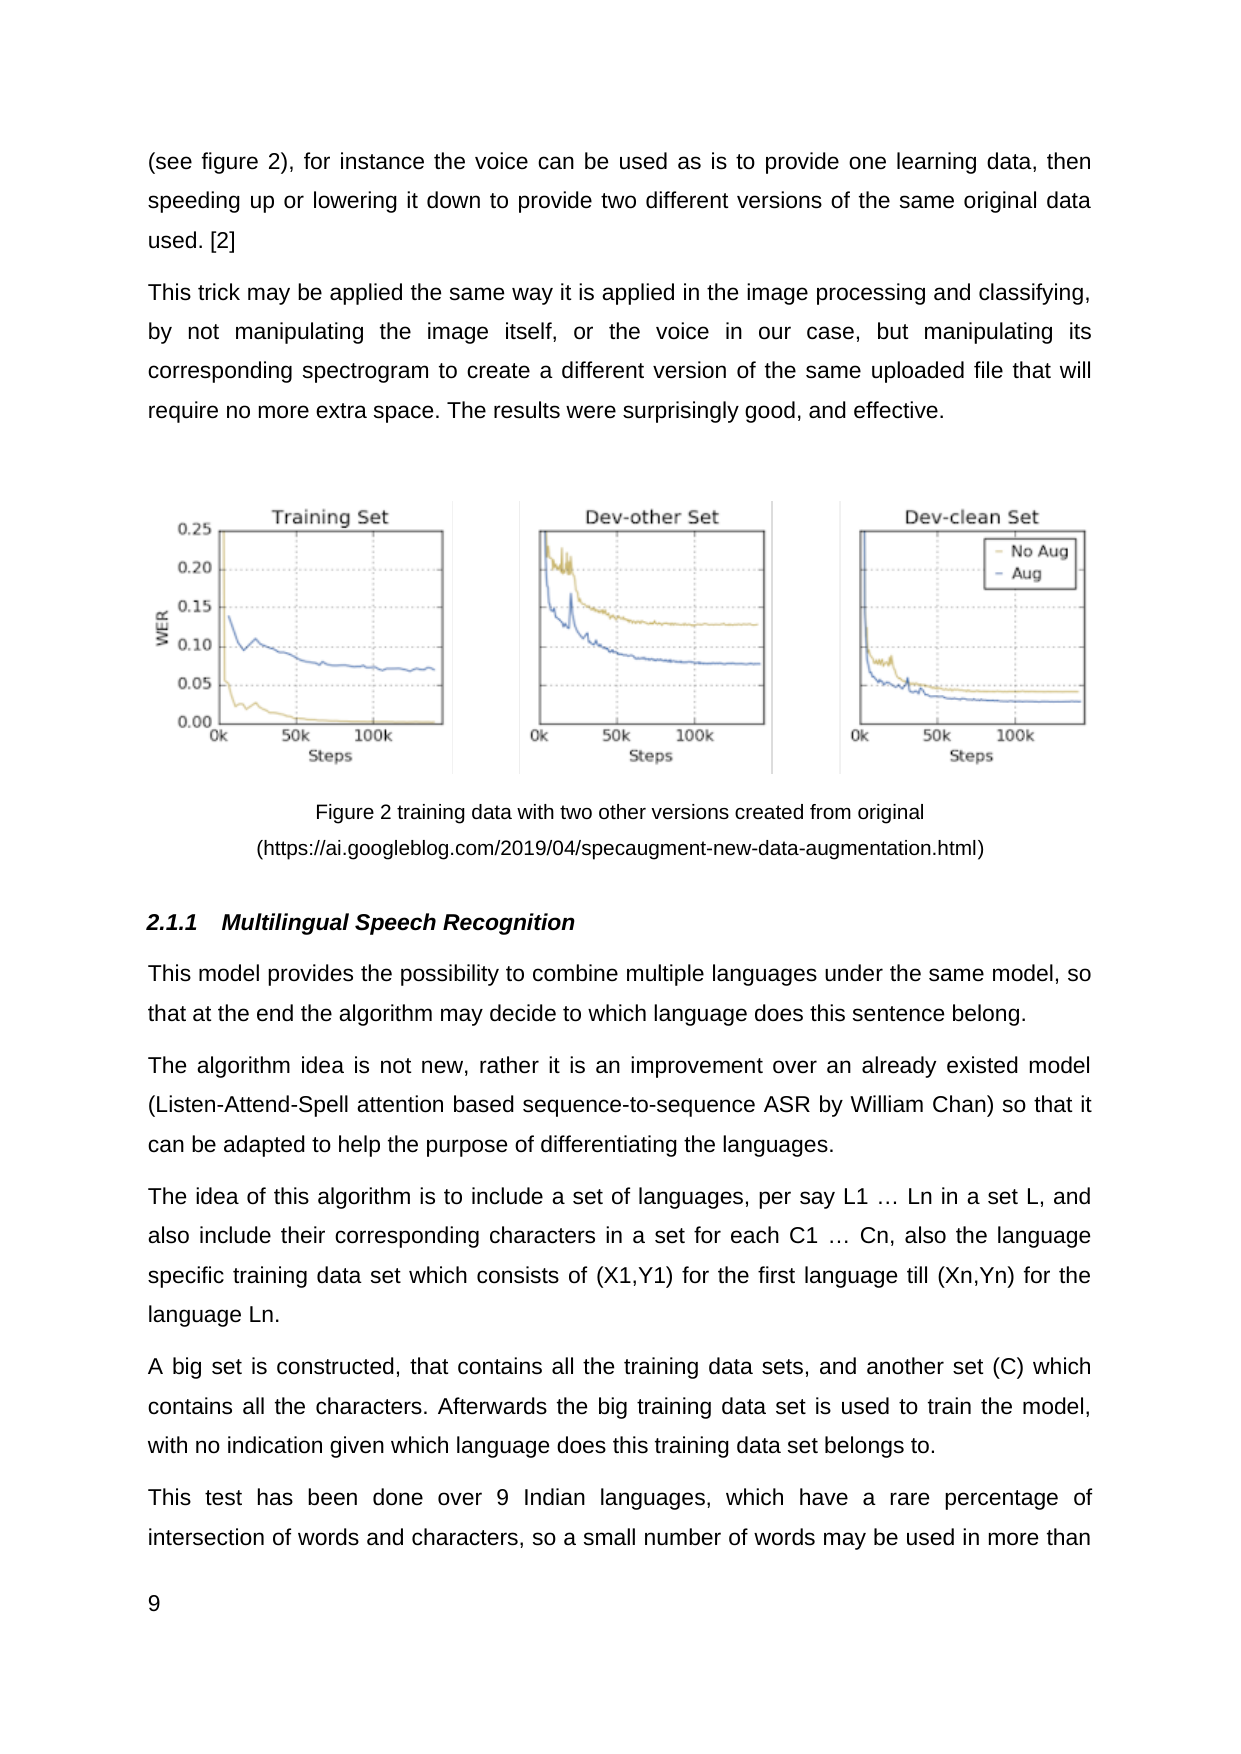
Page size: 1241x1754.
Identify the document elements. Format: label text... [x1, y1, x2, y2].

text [148, 1484, 1093, 1550]
text This model provides the possibility to combine multiple languages under the same model, so that at the end the algorithm may decide to which language does this sentence belong. [148, 960, 1093, 1026]
text A big set is constructed, that contains all the training data sets, and another set (C) which contains all the characters. Afterwards the big training data set is used to train the model, with no indication given which language does this training data set belongs to. [148, 1353, 1093, 1458]
picture [147, 501, 1093, 774]
text The algorithm idea is not new, rather it is an improvement over an already existed model (Listen-Attend-Spell attention based sequence-to-sequence ASR by William Chan) so that it can be adapted to help the purpose of differentiating the languages. [148, 1052, 1093, 1157]
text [148, 148, 1093, 253]
text Figure 2 training data with two other versions created from original (https://ai.googleblog.com/2019/04/specaugment-new-data-augmentation.html) [148, 800, 1093, 859]
text The idea of this algorithm is to include a set of languages, per say L1 … Ln in a set L, and also include their corresponding characters in a set for each C1 … Cn, also the language specific training data set which consists of (X1,Y1) for the first language till (Xn,Yn) for the language Ln. [148, 1183, 1093, 1328]
subtitle Multilingual Speech Recognition [146, 909, 1093, 935]
text This trick may be applied the same way it is applied in the image processing and classifying, by not manipulating the image itself, or the voice in our case, but manipulating its corresponding spectrogram to create a different version of the same uploaded file that will require no more extra space. The results were surprisingly good, and effective. [148, 278, 1093, 423]
